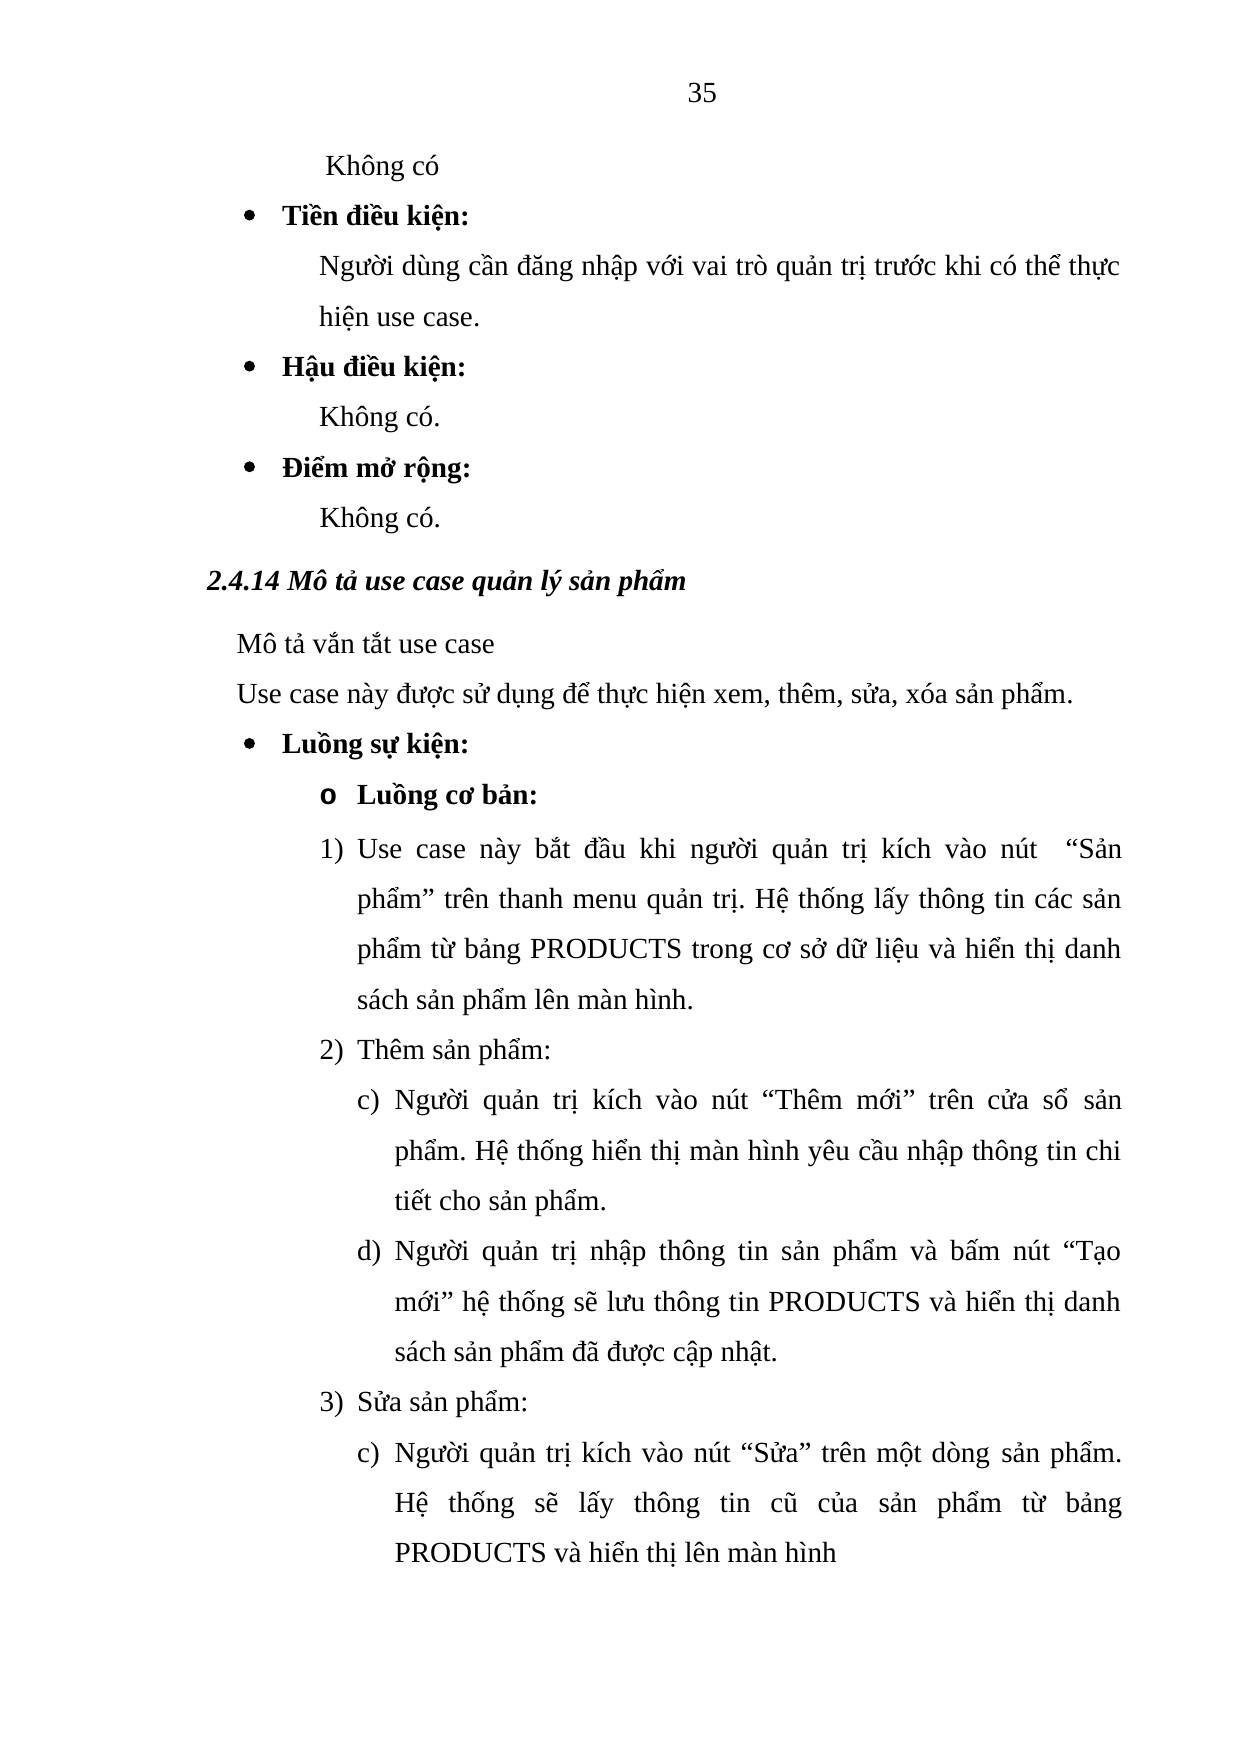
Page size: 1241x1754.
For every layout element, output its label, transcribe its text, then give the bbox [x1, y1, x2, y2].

list Thêm sản phẩm: [319, 1032, 1122, 1066]
text Không có [325, 148, 1122, 181]
text Không có. [319, 500, 1122, 534]
list Luồng cơ bản: [319, 777, 1122, 813]
text Mô tả vắn tắt use case [236, 626, 1122, 659]
list Người quản trị kích vào nút “Thêm mới” trên cửa sổ sản phẩm. Hệ thống hiển thị màn hình yêu cầu nhập thông tin chi tiết cho sản phẩm. [357, 1082, 1122, 1217]
list Use case này bắt đầu khi người quản trị kích vào nút “Sản phẩm” trên thanh menu quản trị. Hệ thống lấy thông tin các sản phẩm từ bảng PRODUCTS trong cơ sở dữ liệu và hiển thị danh sách sản phẩm lên màn hình. [319, 831, 1122, 1015]
text Use case này được sử dụng để thực hiện xem, thêm, sửa, xóa sản phẩm. [236, 676, 1122, 710]
text Người dùng cần đăng nhập với vai trò quản trị trước khi có thể thực hiện use case. [319, 248, 1122, 332]
list Người quản trị kích vào nút “Sửa” trên một dòng sản phẩm. Hệ thống sẽ lấy thông tin cũ của sản phẩm từ bảng PRODUCTS và hiển thị lên màn hình [357, 1435, 1122, 1569]
list Sửa sản phẩm: [319, 1384, 1122, 1418]
subtitle Mô tả use case quản lý sản phẩm [207, 563, 1122, 597]
list Hậu điều kiện: [244, 349, 1122, 383]
list Điểm mở rộng: [244, 450, 1122, 483]
list Người quản trị nhập thông tin sản phẩm và bấm nút “Tạo mới” hệ thống sẽ lưu thông tin PRODUCTS và hiển thị danh sách sản phẩm đã được cập nhật. [357, 1233, 1122, 1368]
list Tiền điều kiện: [244, 198, 1122, 232]
text Không có. [319, 399, 1122, 433]
list Luồng sự kiện: [244, 726, 1122, 760]
